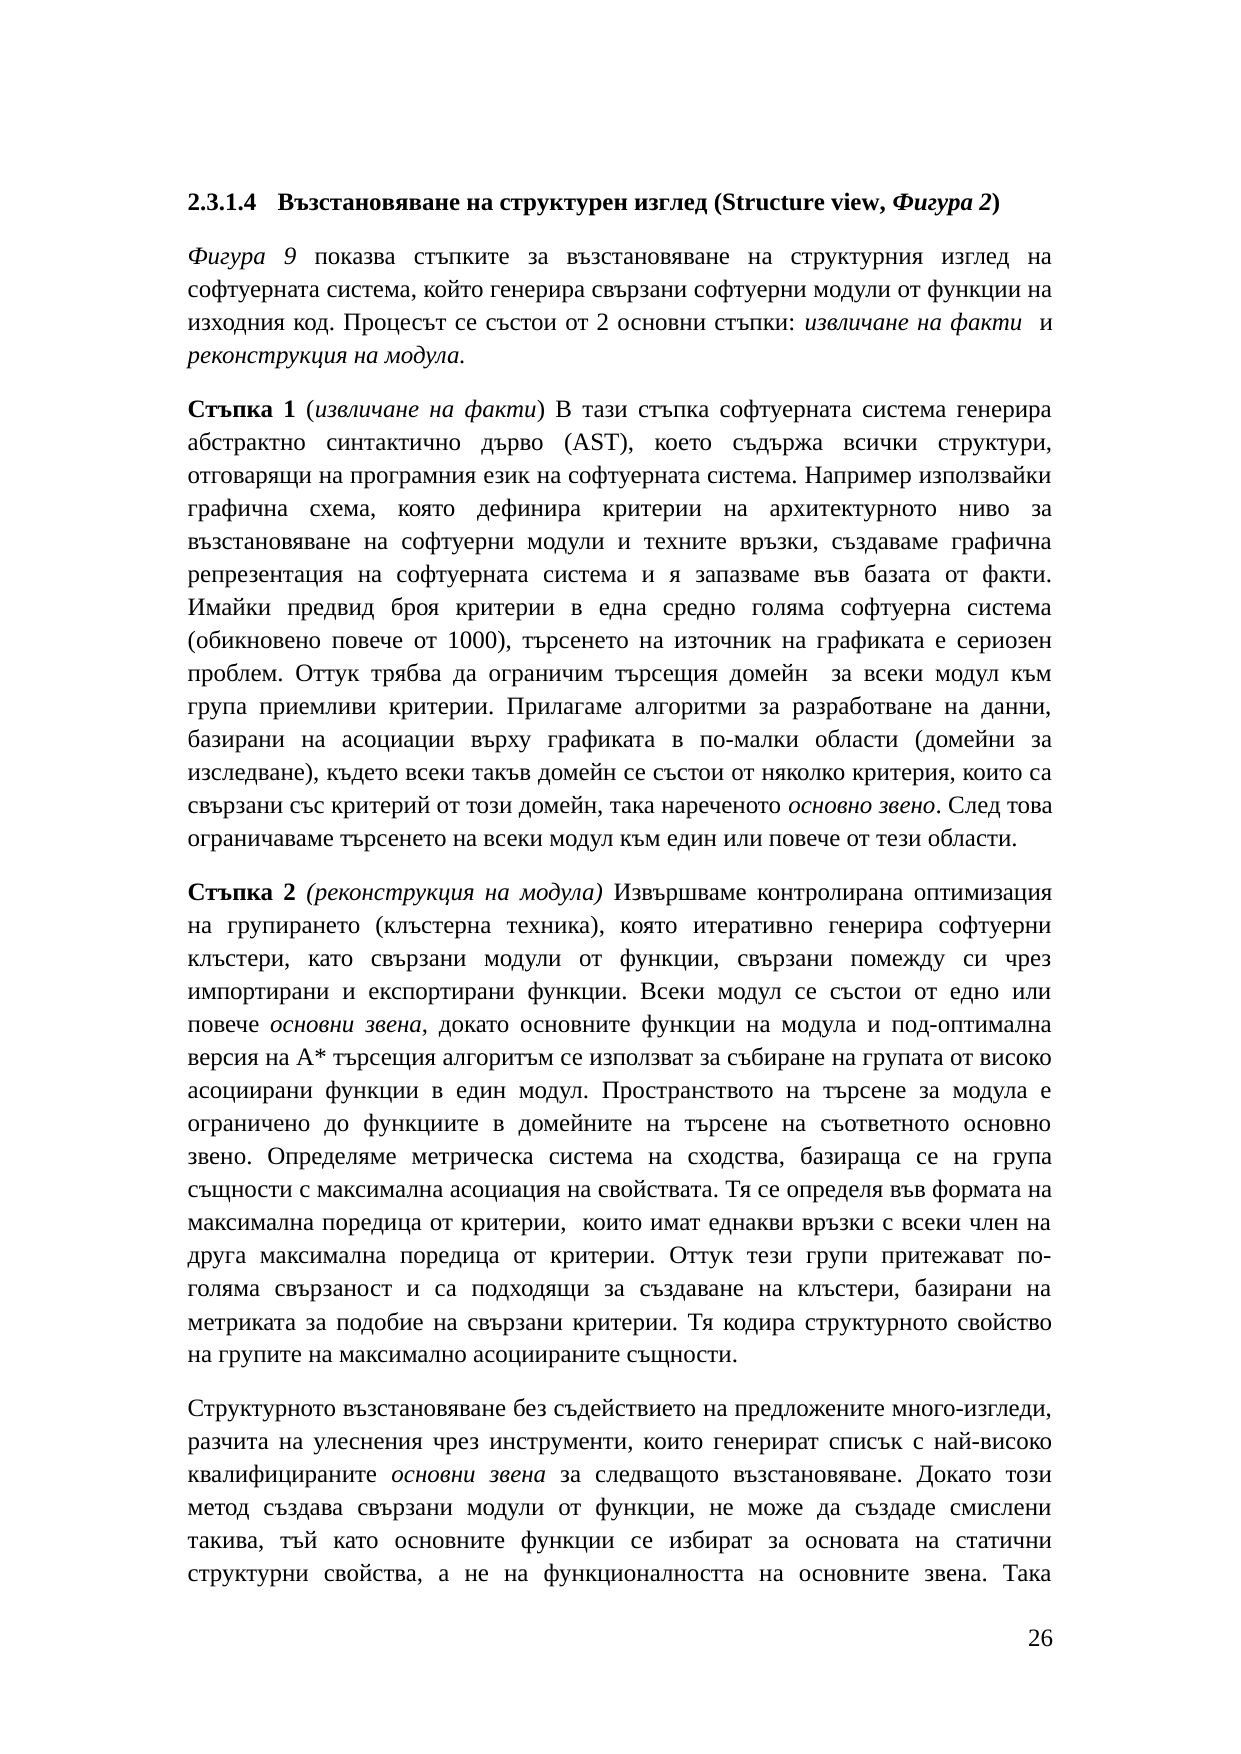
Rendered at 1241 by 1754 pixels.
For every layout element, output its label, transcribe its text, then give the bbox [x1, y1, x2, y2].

text Стъпка 2 (реконструкция на модула) Извършваме контролирана оптимизация на групирането (клъстерна техника), която итеративно генерира софтуерни клъстери, като свързани модули от функции, свързани помежду си чрез импортирани и експортирани функции. Всеки модул се състои от едно или повече основни звена, докато основните функции на модула и под-оптимална версия на A* търсещия алгоритъм се използват за събиране на групата от високо асоциирани функции в един модул. Пространството на търсене за модула е ограничено до функциите в домейните на търсене на съответното основно звено. Определяме метрическа система на сходства, базираща се на група същности с максимална асоциация на свойствата. Тя се определя във формата на максимална поредица от критерии, които имат еднакви връзки с всеки член на друга максимална поредица от критерии. Оттук тези групи притежават по-голяма свързаност и са подходящи за създаване на клъстери, базирани на метриката за подобие на свързани критерии. Тя кодира структурното свойство на групите на максимално асоциираните същности. [187, 877, 1053, 1368]
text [187, 1393, 1053, 1587]
subtitle Възстановяване на структурен изглед (Structure view, Фигура 2) [187, 187, 1053, 216]
text Фигура 9 показва стъпките за възстановяване на структурния изглед на софтуерната система, който генерира свързани софтуерни модули от функции на изходния код. Процесът се състои от 2 основни стъпки: извличане на факти и реконструкция на модула. [187, 241, 1053, 369]
text Стъпка 1 (извличане на факти) В тази стъпка софтуерната система генерира абстрактно синтактично дърво (AST), което съдържа всички структури, отговарящи на програмния език на софтуерната система. Например използвайки графична схема, която дефинира критерии на архитектурното ниво за възстановяване на софтуерни модули и техните връзки, създаваме графична репрезентация на софтуерната система и я запазваме във базата от факти. Имайки предвид броя критерии в една средно голяма софтуерна система (обикновено повече от 1000), търсенето на източник на графиката е сериозен проблем. Оттук трябва да ограничим търсещия домейн за всеки модул към група приемливи критерии. Прилагаме алгоритми за разработване на данни, базирани на асоциации върху графиката в по-малки области (домейни за изследване), където всеки такъв домейн се състои от няколко критерия, които са свързани със критерий от този домейн, така нареченото основно звено. След това ограничаваме търсенето на всеки модул към един или повече от тези области. [187, 394, 1053, 852]
